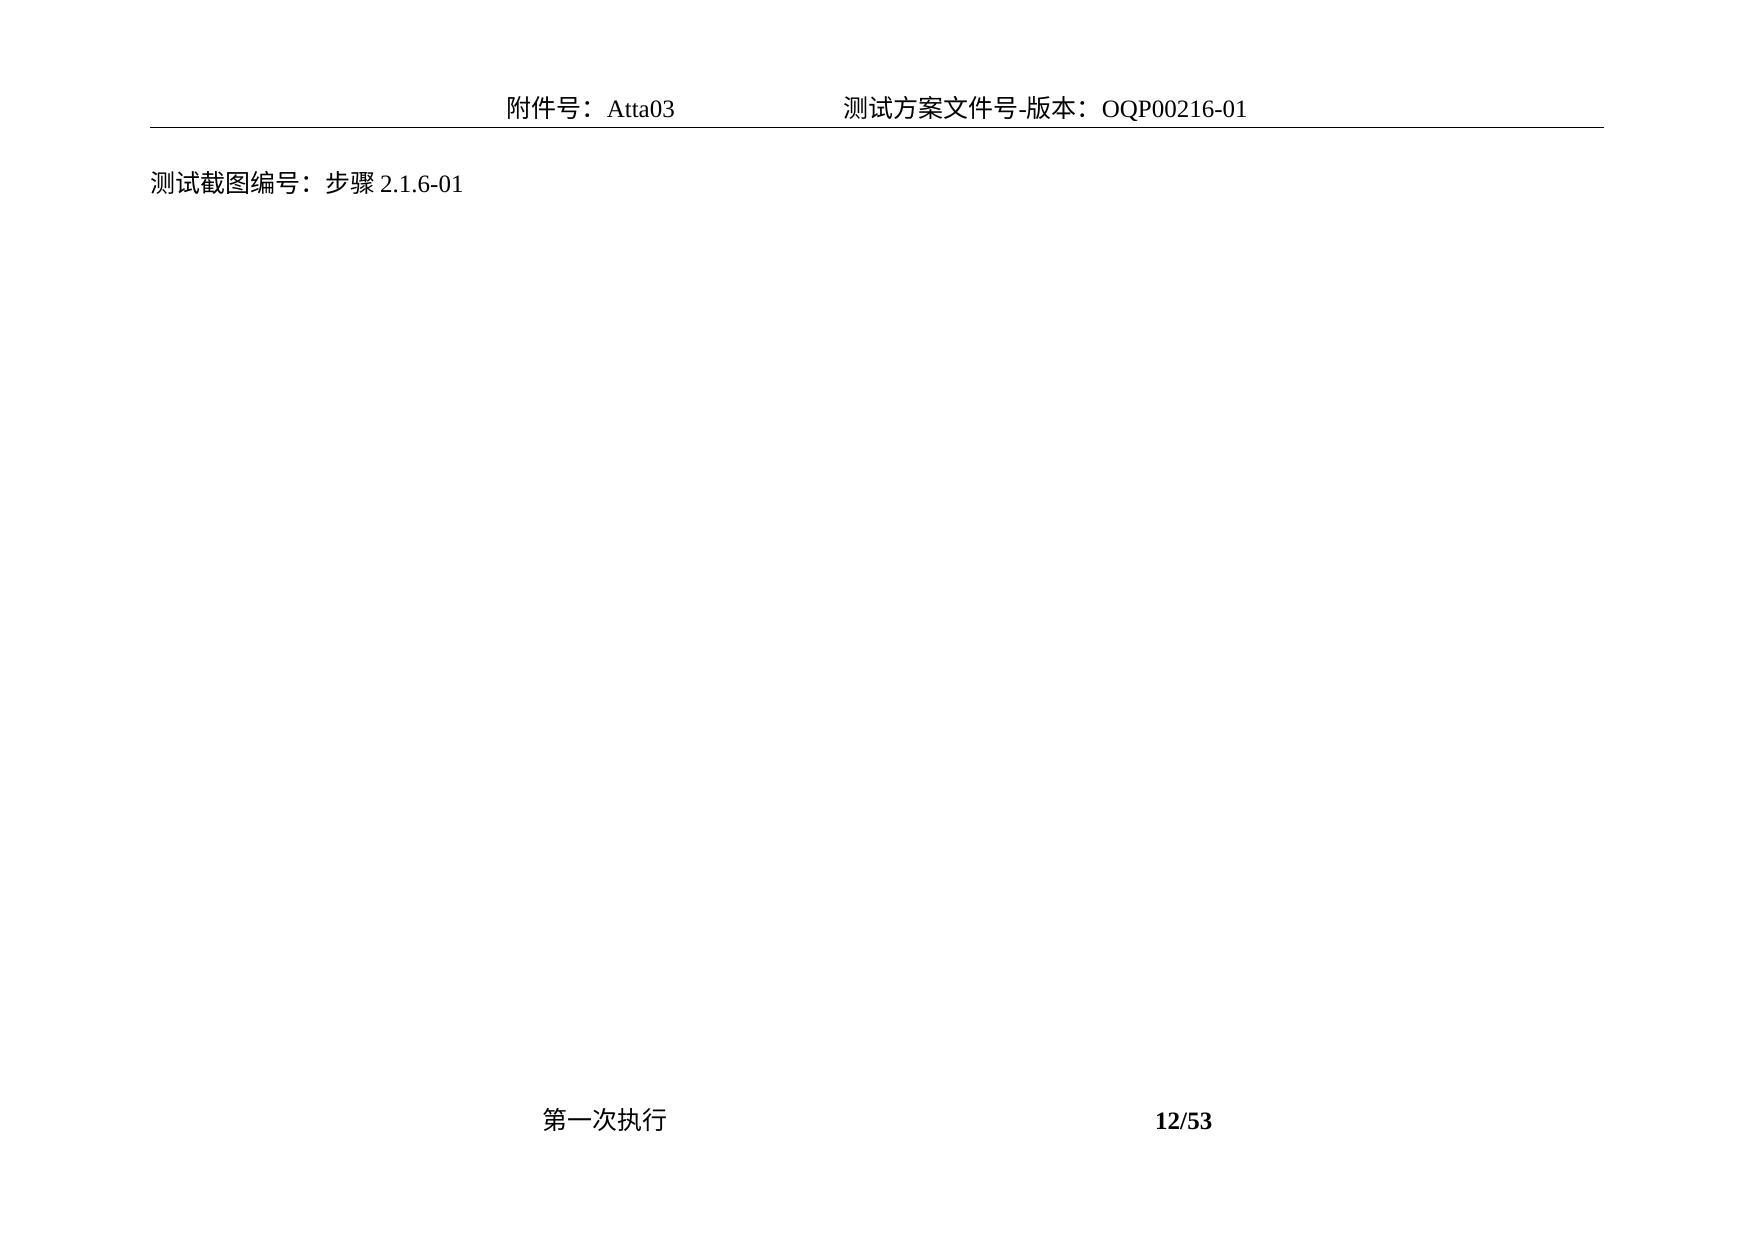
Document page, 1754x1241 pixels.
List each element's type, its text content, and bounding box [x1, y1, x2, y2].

text 测试截图编号：步骤2.1.6-01 [150, 149, 1604, 214]
